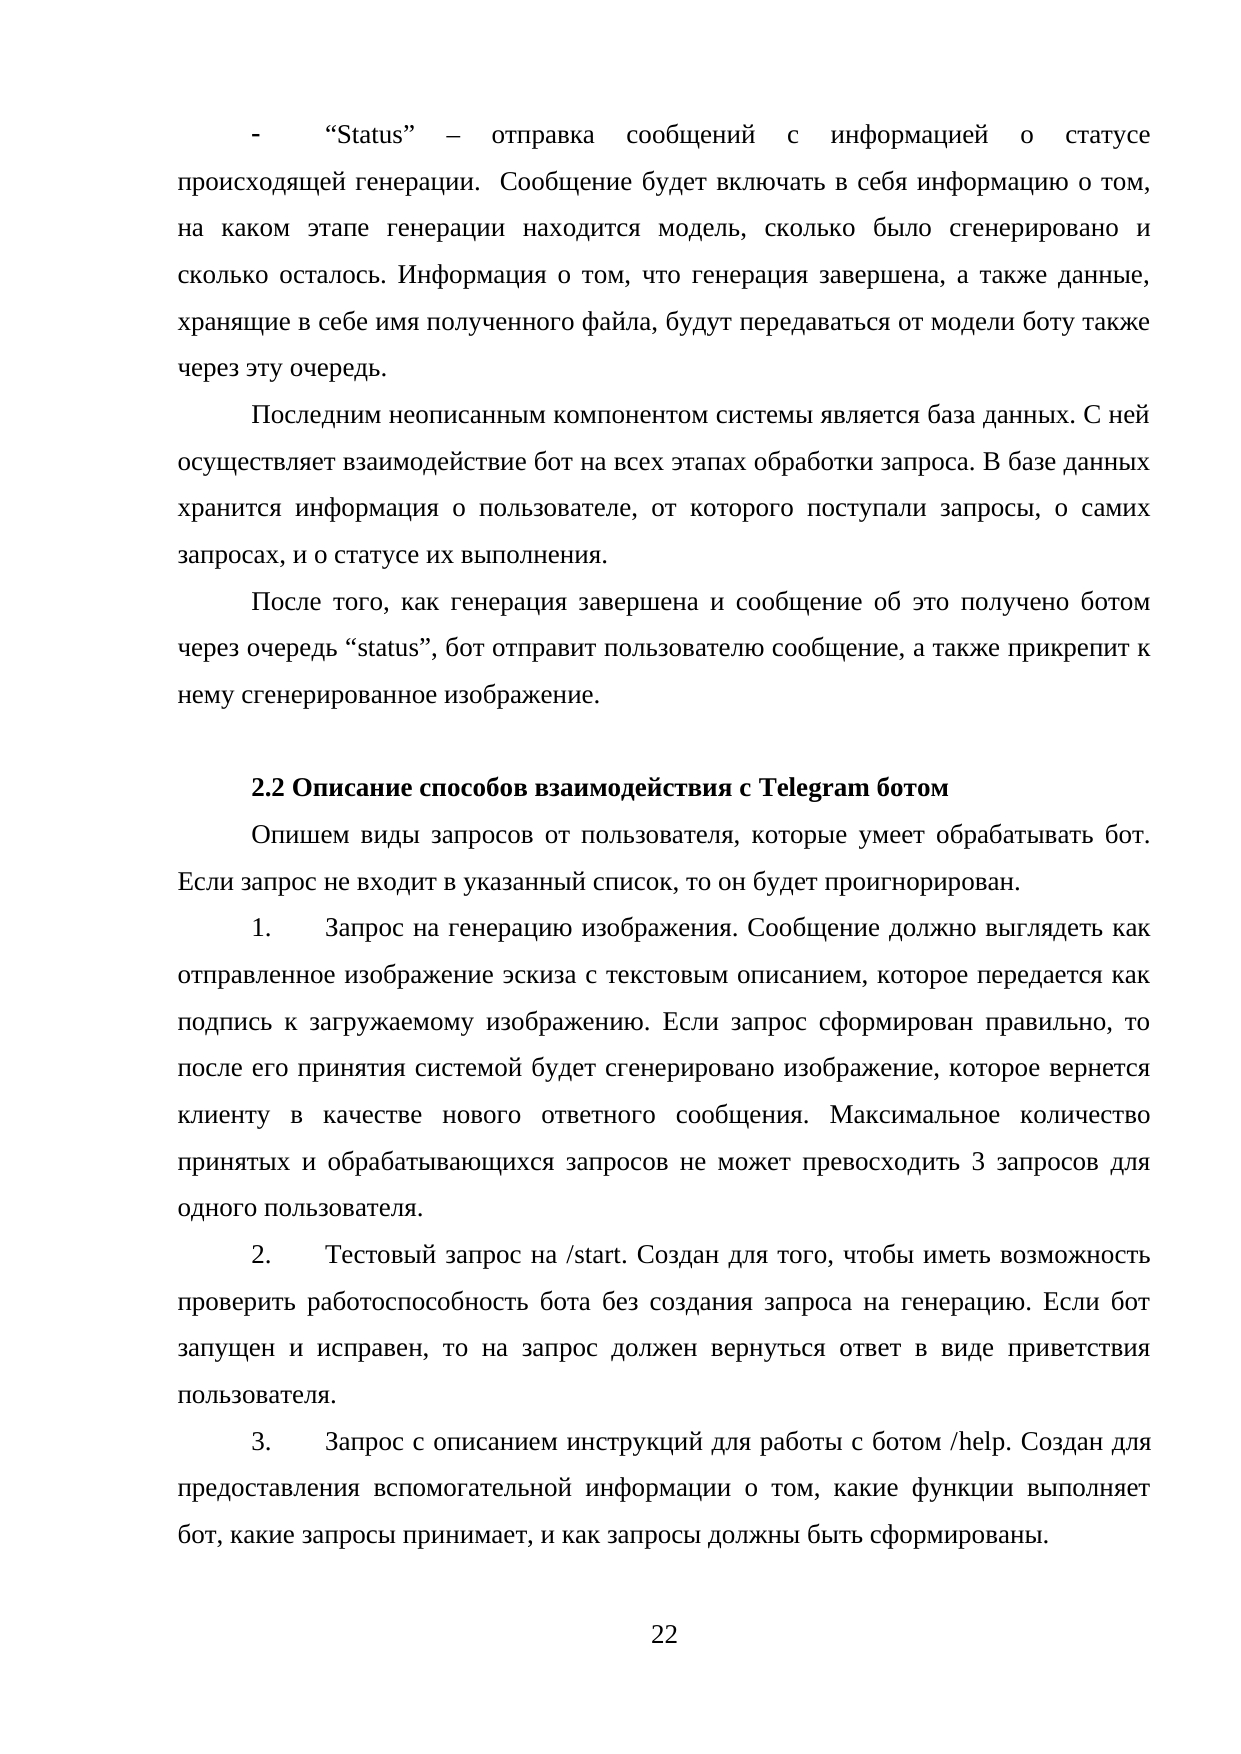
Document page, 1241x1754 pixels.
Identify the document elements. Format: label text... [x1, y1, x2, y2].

list 2.2 Описание способов взаимодействия с Telegram ботом [177, 772, 1152, 803]
list Запрос с описанием инструкций для работы с ботом /help. Создан для предоставления вспомогательной информации о том, какие функции выполняет бот, какие запросы принимает, и как запросы должны быть сформированы. [177, 1425, 1152, 1549]
list Тестовый запрос на /start. Создан для того, чтобы иметь возможность проверить работоспособность бота без создания запроса на генерацию. Если бот запущен и исправен, то на запрос должен вернуться ответ в виде приветствия пользователя. [177, 1238, 1152, 1409]
list Опишем виды запросов от пользователя, которые умеет обрабатывать бот. Если запрос не входит в указанный список, то он будет проигнорирован. [177, 818, 1152, 896]
list После того, как генерация завершена и сообщение об это получено ботом через очередь “status”, бот отправит пользователю сообщение, а также прикрепит к нему сгенерированное изображение. [177, 585, 1152, 709]
list Последним неописанным компонентом системы является база данных. С ней осуществляет взаимодействие бот на всех этапах обработки запроса. В базе данных хранится информация о пользователе, от которого поступали запросы, о самих запросах, и о статусе их выполнения. [177, 398, 1152, 569]
list “Status” – отправка сообщений с информацией о статусе происходящей генерации. Сообщение будет включать в себя информацию о том, на каком этапе генерации находится модель, сколько было сгенерировано и сколько осталось. Информация о том, что генерация завершена, а также данные, хранящие в себе имя полученного файла, будут передаваться от модели боту также через эту очередь. [177, 118, 1152, 383]
list Запрос на генерацию изображения. Сообщение должно выглядеть как отправленное изображение эскиза с текстовым описанием, которое передается как подпись к загружаемому изображению. Если запрос сформирован правильно, то после его принятия системой будет сгенерировано изображение, которое вернется клиенту в качестве нового ответного сообщения. Максимальное количество принятых и обрабатывающихся запросов не может превосходить 3 запросов для одного пользователя. [177, 912, 1152, 1223]
